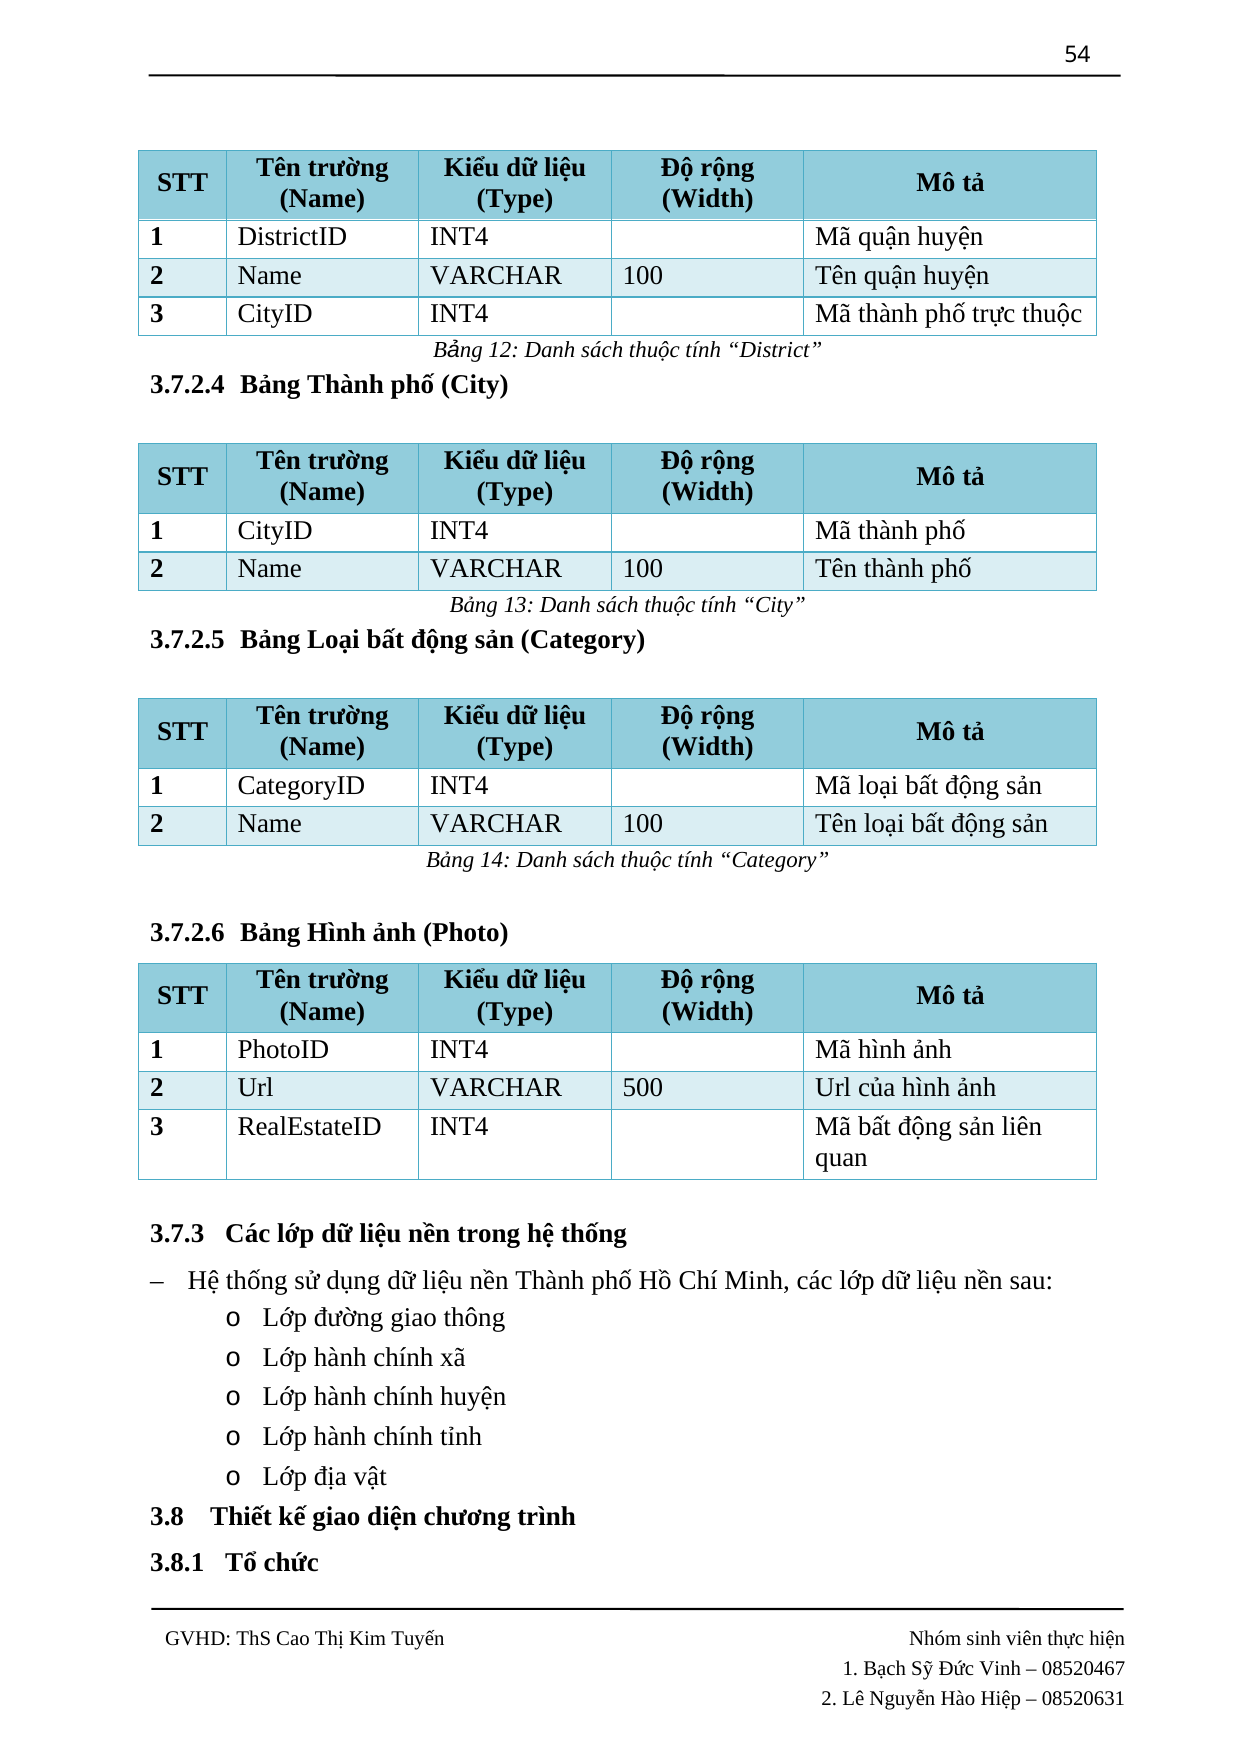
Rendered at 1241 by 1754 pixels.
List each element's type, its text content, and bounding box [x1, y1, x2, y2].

table_cell Url [227, 1072, 418, 1109]
table_header Độ rộng (Width) [612, 444, 803, 513]
list Lớp hành chính huyện [225, 1381, 1090, 1414]
table_cell DistrictID [227, 221, 418, 258]
table_header Độ rộng (Width) [612, 964, 803, 1032]
table_cell 100 [612, 807, 803, 845]
table_header Kiểu dữ liệu (Type) [419, 151, 611, 219]
table_header Kiểu dữ liệu (Type) [419, 699, 611, 768]
table_cell 100 [612, 259, 803, 296]
table_cell Tên thành phố [804, 553, 1096, 590]
table_cell Mã quận huyện [804, 221, 1096, 258]
table_header STT [139, 151, 226, 219]
list Bảng Thành phố (City) [150, 368, 1090, 400]
table_cell Tên quận huyện [804, 259, 1096, 296]
list Lớp hành chính tỉnh [225, 1420, 1090, 1454]
table_cell RealEstateID [227, 1110, 418, 1178]
table_header Độ rộng (Width) [612, 151, 803, 219]
table_cell [612, 1033, 803, 1071]
table_cell Mã thành phố [804, 514, 1096, 551]
table_cell [612, 514, 803, 551]
list Lớp đường giao thông [225, 1301, 1090, 1334]
table_cell 2 [139, 259, 226, 296]
table_cell Url của hình ảnh [804, 1072, 1096, 1109]
subtitle Bảng Hình ảnh (Photo) [150, 916, 1090, 947]
table_cell 2 [139, 553, 226, 590]
table_header Mô tả [804, 151, 1096, 219]
table_header Mô tả [804, 964, 1096, 1032]
subtitle Thiết kế giao diện chương trình [150, 1499, 1090, 1531]
table_header Tên trường (Name) [227, 444, 418, 513]
table_header Mô tả [804, 444, 1096, 513]
table_header Kiểu dữ liệu (Type) [419, 964, 611, 1032]
table_cell 2 [139, 1072, 226, 1109]
table_cell Name [227, 807, 418, 845]
table_cell CityID [227, 514, 418, 551]
table_cell 1 [139, 514, 226, 551]
table_header STT [139, 699, 226, 768]
list Lớp hành chính xã [225, 1341, 1090, 1374]
table_cell Tên loại bất động sản [804, 807, 1096, 845]
table_cell [612, 221, 803, 258]
subtitle Tổ chức [150, 1546, 1090, 1577]
table_cell 3 [139, 1110, 226, 1178]
table_header Tên trường (Name) [227, 151, 418, 219]
table_header STT [139, 444, 226, 513]
table_cell 2 [139, 807, 226, 845]
table_header STT [139, 964, 226, 1032]
table_cell 1 [139, 769, 226, 806]
table_header Độ rộng (Width) [612, 699, 803, 768]
table_header Kiểu dữ liệu (Type) [419, 444, 611, 513]
list Lớp địa vật [225, 1460, 1090, 1493]
table_cell CityID [227, 298, 418, 335]
table_cell [612, 298, 803, 335]
table_cell INT4 [419, 1033, 611, 1071]
table_cell Mã hình ảnh [804, 1033, 1096, 1071]
table_cell INT4 [419, 221, 611, 258]
table_cell 500 [612, 1072, 803, 1109]
table_header Mô tả [804, 699, 1096, 768]
table_cell 1 [139, 221, 226, 258]
table_cell 3 [139, 298, 226, 335]
table_cell VARCHAR [419, 807, 611, 845]
table_cell [612, 1110, 803, 1178]
table_cell VARCHAR [419, 259, 611, 296]
table_cell [612, 769, 803, 806]
table_cell VARCHAR [419, 1072, 611, 1109]
table_cell Mã bất động sản liên quan [804, 1110, 1096, 1178]
table_cell Name [227, 553, 418, 590]
table_cell 100 [612, 553, 803, 590]
table_header Tên trường (Name) [227, 699, 418, 768]
list Bảng Loại bất động sản (Category) [150, 623, 1090, 654]
subtitle Các lớp dữ liệu nền trong hệ thống [150, 1217, 1090, 1248]
table_header Tên trường (Name) [227, 964, 418, 1032]
list Hệ thống sử dụng dữ liệu nền Thành phố Hồ Chí Minh, các lớp dữ liệu nền sau: [150, 1264, 1090, 1295]
table_cell 1 [139, 1033, 226, 1071]
table_cell INT4 [419, 514, 611, 551]
table_cell INT4 [419, 1110, 611, 1178]
table_cell Name [227, 259, 418, 296]
table_cell Mã loại bất động sản [804, 769, 1096, 806]
table_cell INT4 [419, 298, 611, 335]
table_cell INT4 [419, 769, 611, 806]
table_cell CategoryID [227, 769, 418, 806]
table_cell PhotoID [227, 1033, 418, 1071]
table_cell Mã thành phố trực thuộc [804, 298, 1096, 335]
table_cell VARCHAR [419, 553, 611, 590]
